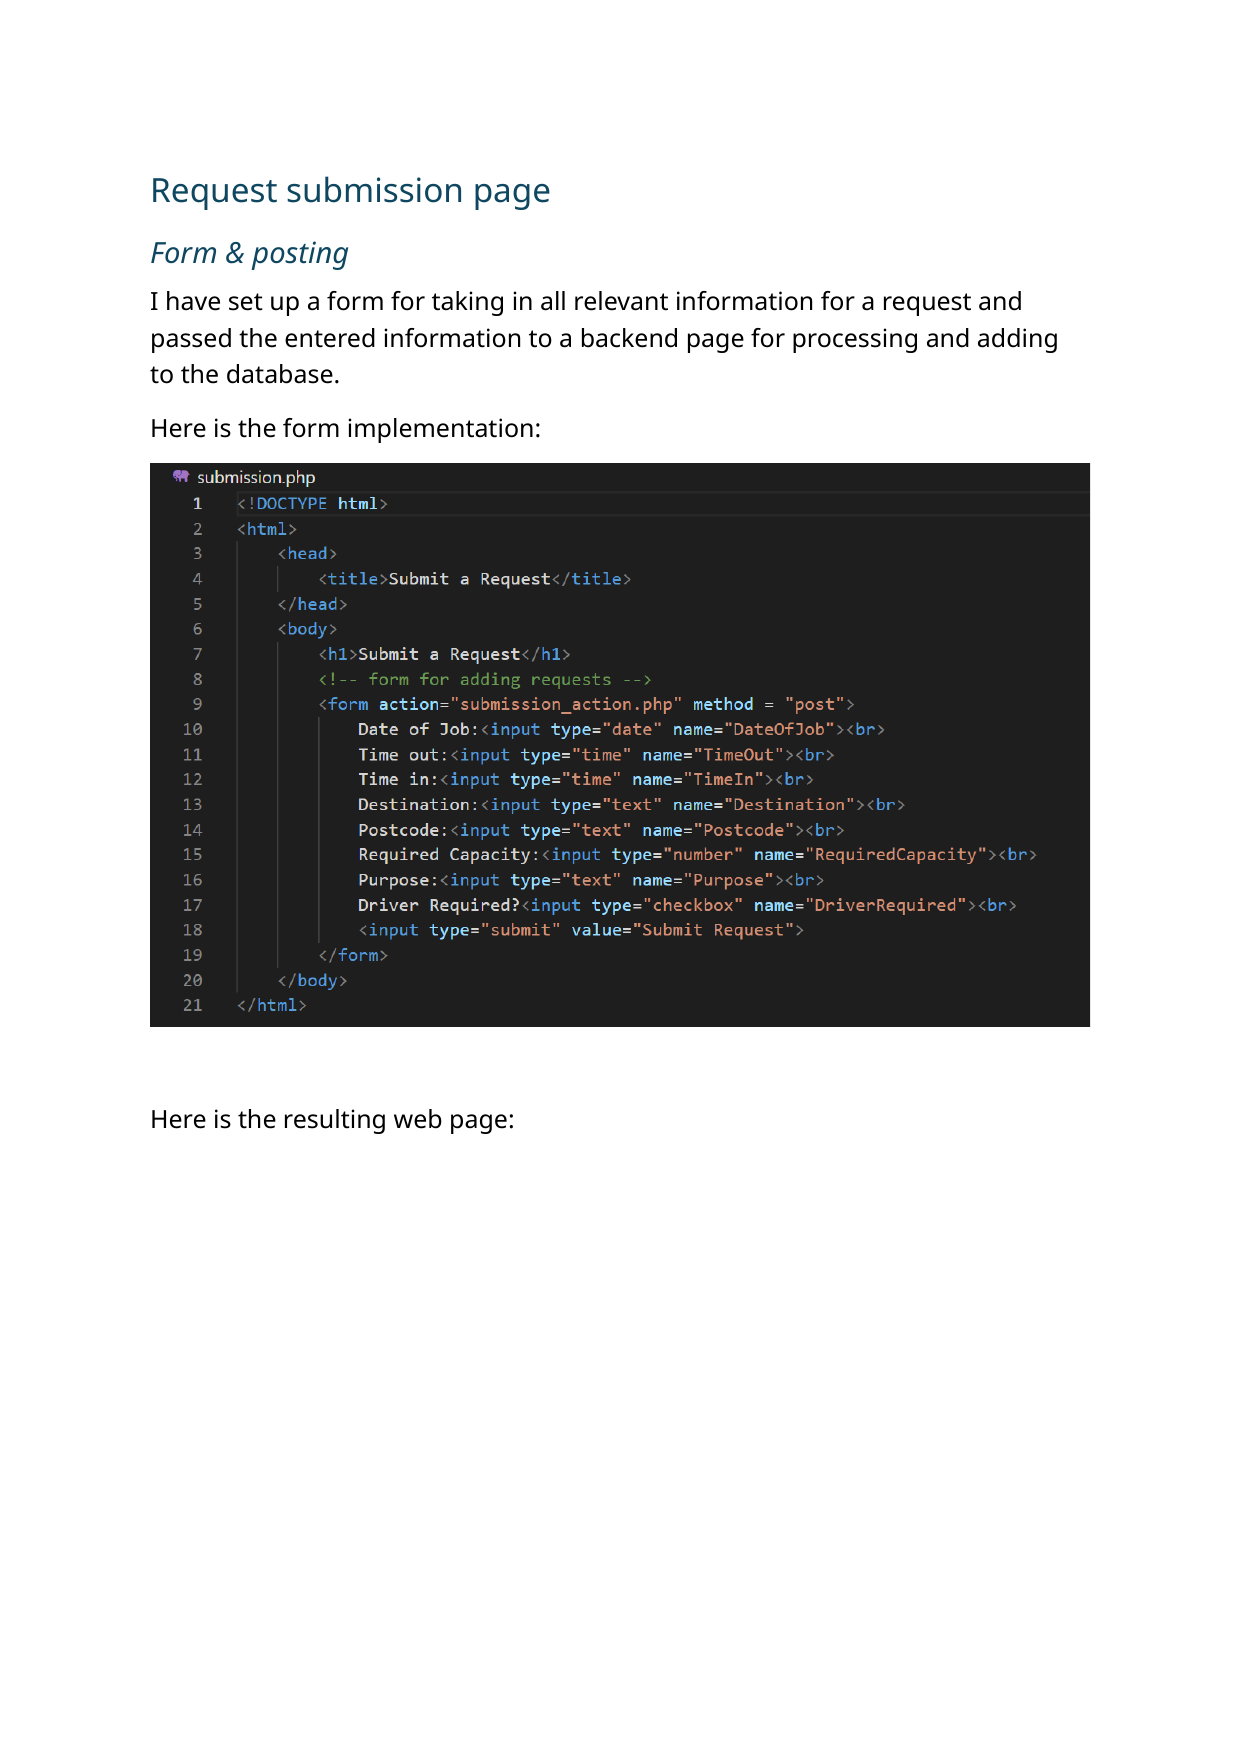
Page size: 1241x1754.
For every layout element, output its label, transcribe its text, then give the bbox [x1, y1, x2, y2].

picture [150, 463, 1091, 1027]
text Here is the form implementation: [150, 410, 1090, 444]
text I have set up a form for taking in all relevant information for a request and passed the entered information to a backend page for processing and adding to the database. [150, 283, 1090, 391]
subtitle Request submission page [150, 167, 1090, 212]
text Here is the resulting web page: [150, 1102, 1090, 1136]
subtitle Form & posting [150, 232, 1090, 272]
